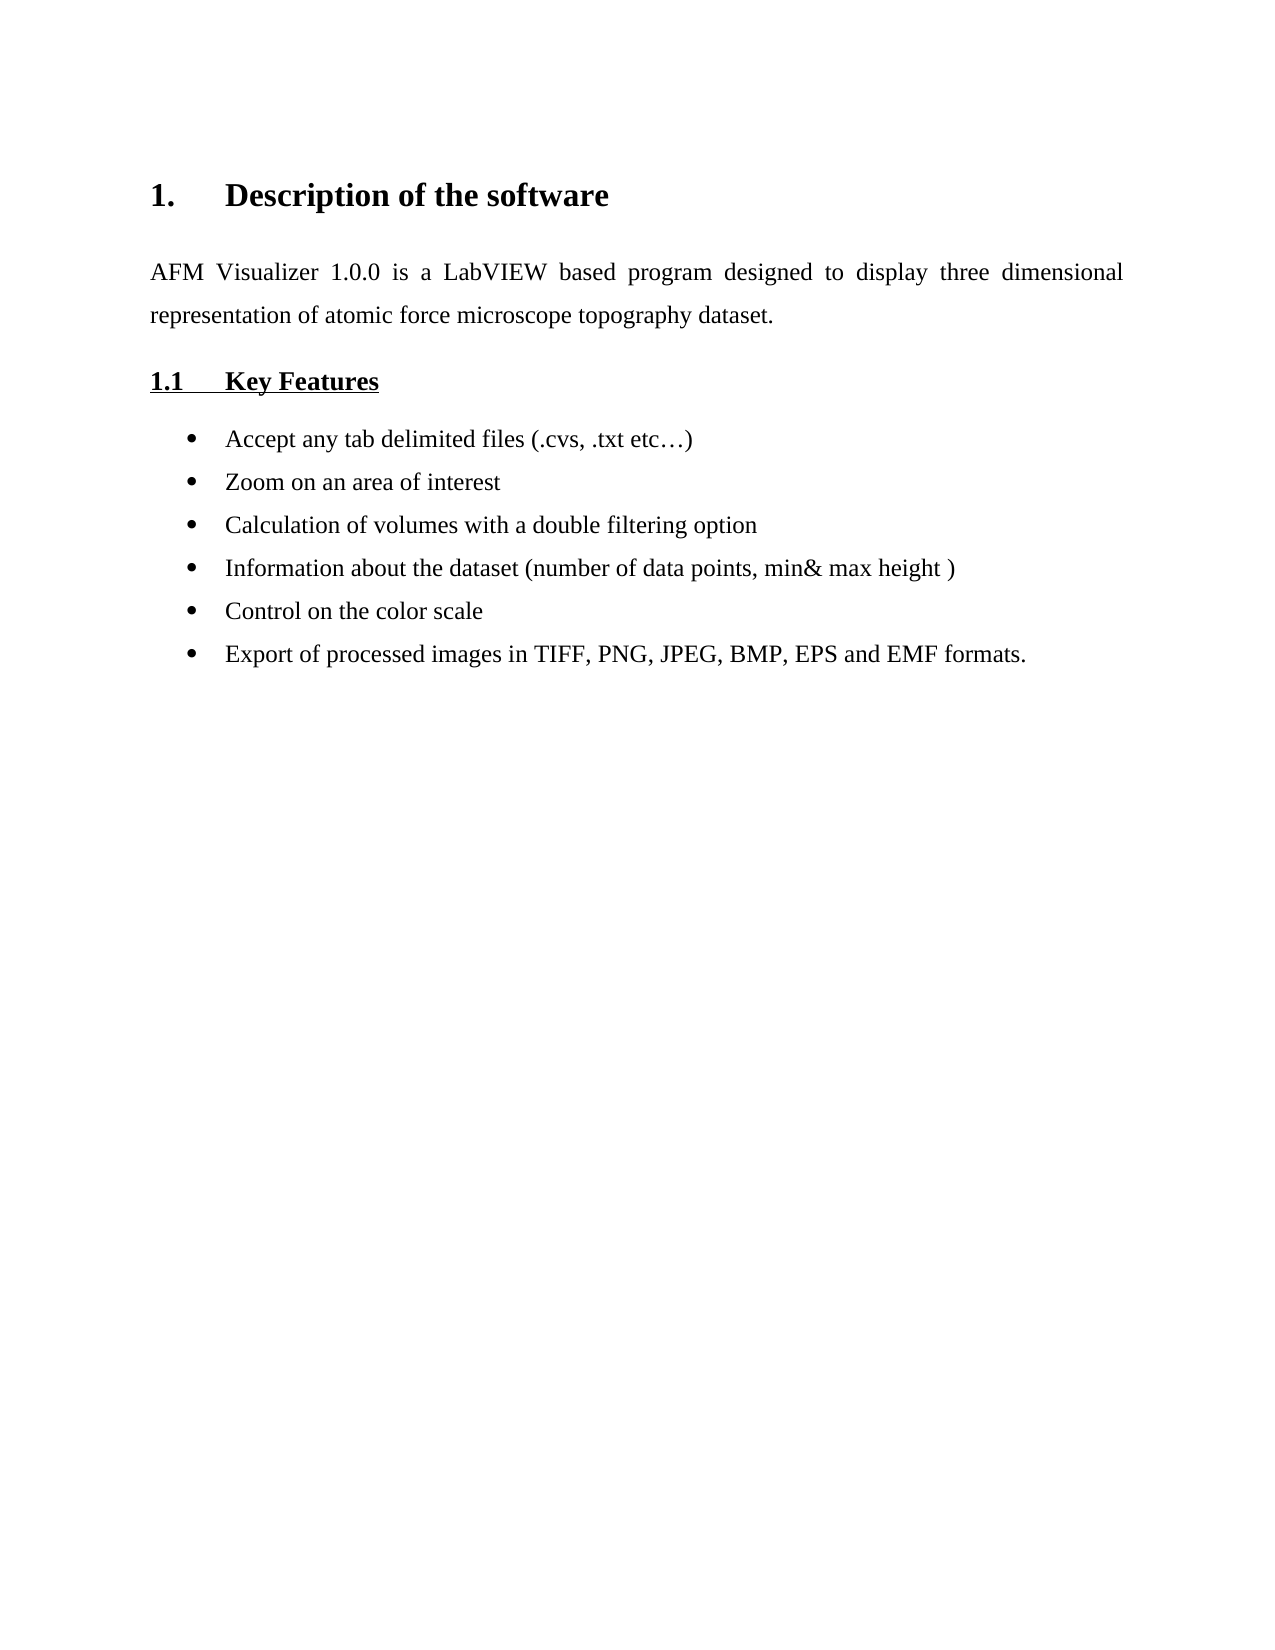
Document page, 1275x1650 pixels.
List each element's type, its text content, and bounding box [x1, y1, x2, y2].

subtitle 1. Description of the software [150, 175, 1125, 213]
subtitle 1.1 Key Features [150, 364, 1125, 396]
list Zoom on an area of interest [187, 467, 1125, 496]
list Accept any tab delimited files (.cvs, .txt etc…) [187, 424, 1125, 452]
list Control on the color scale [187, 596, 1125, 625]
text AFM Visualizer 1.0.0 is a LabVIEW based program designed to display three dimensional representation of atomic force microscope topography dataset. [150, 257, 1125, 329]
list Calculation of volumes with a double filtering option [187, 510, 1125, 539]
list Information about the dataset (number of data points, min& max height ) [187, 553, 1125, 582]
list Export of processed images in TIFF, PNG, JPEG, BMP, EPS and EMF formats. [187, 639, 1125, 668]
